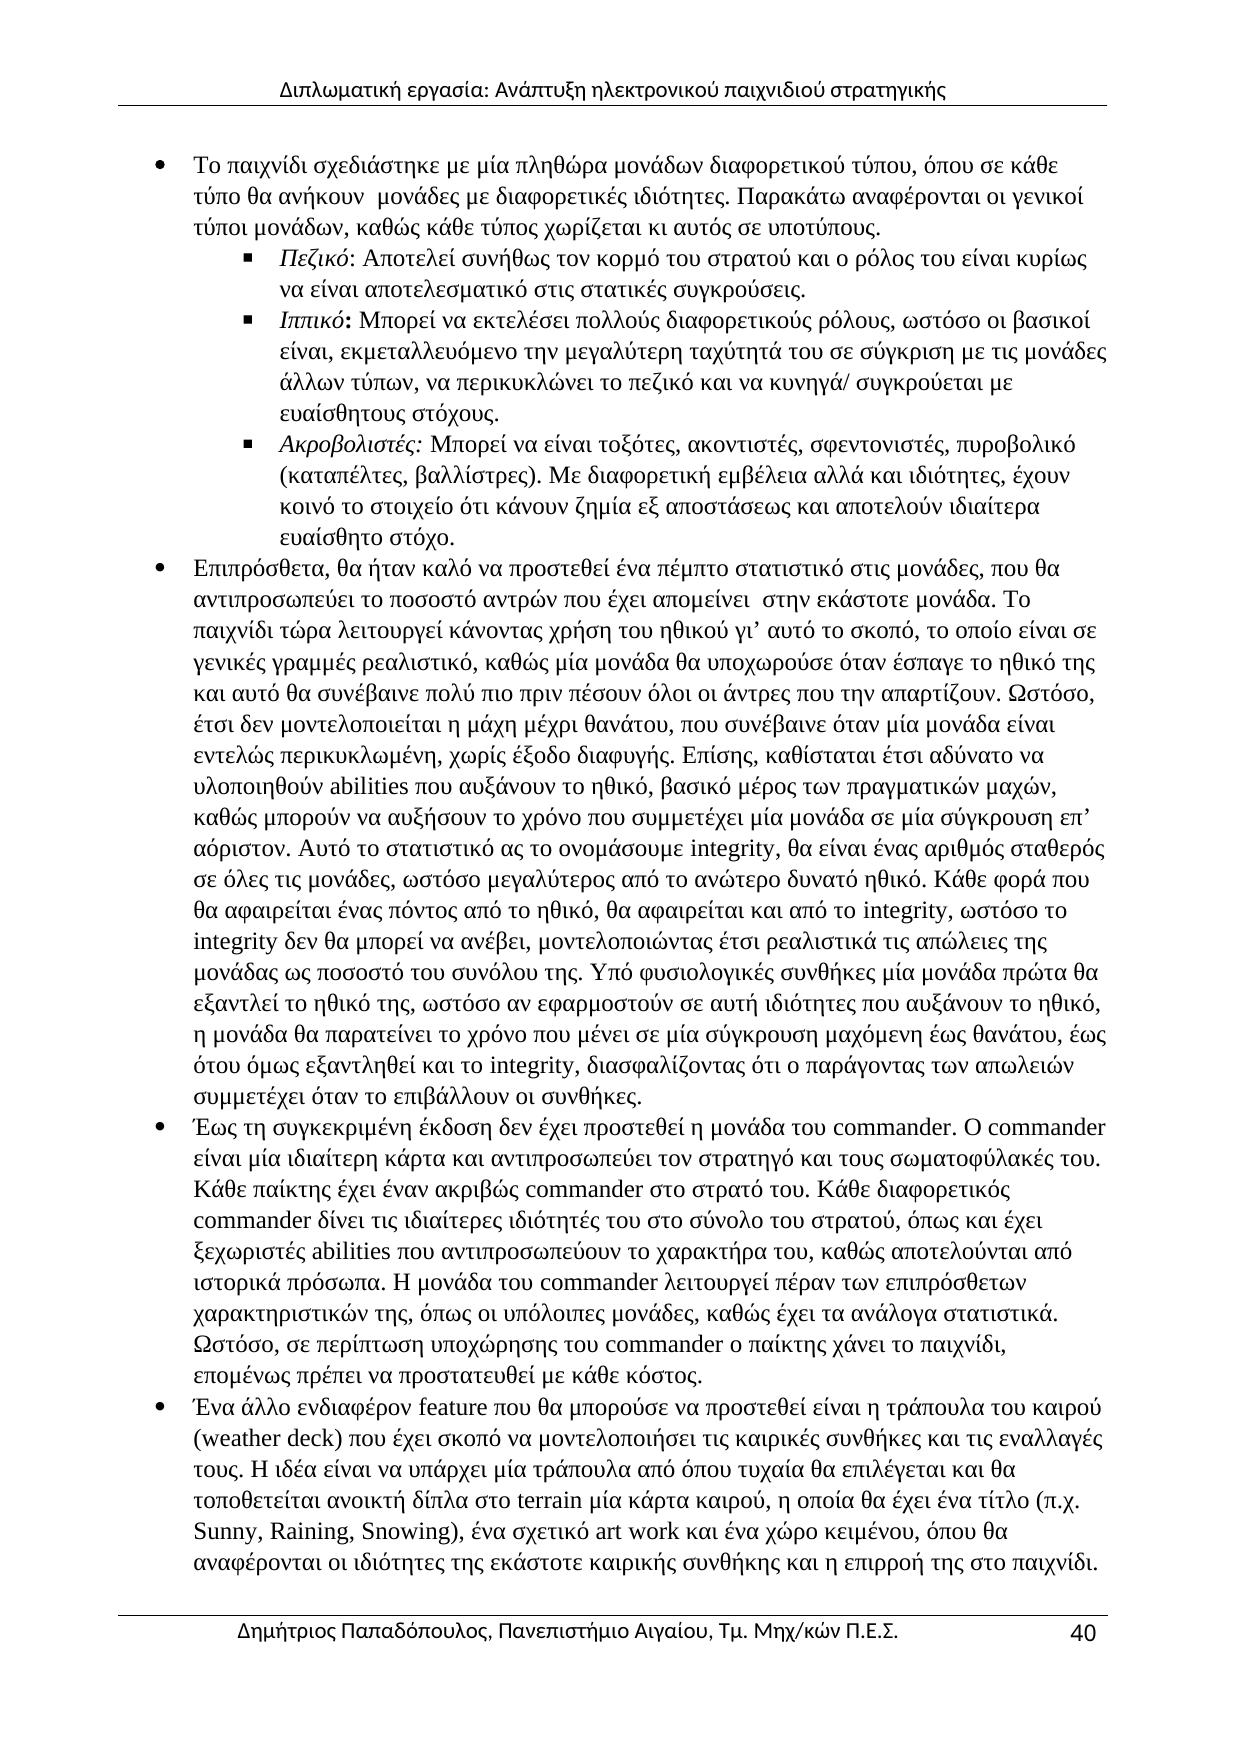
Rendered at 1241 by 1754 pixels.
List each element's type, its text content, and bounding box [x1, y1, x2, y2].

list Το παιχνίδι σχεδιάστηκε με μία πληθώρα μονάδων διαφορετικού τύπου, όπου σε κάθε τύπο θα ανήκουν μονάδες με διαφορετικές ιδιότητες. Παρακάτω αναφέρονται οι γενικοί τύποι μονάδων, καθώς κάθε τύπος χωρίζεται κι αυτός σε υποτύπους. [156, 150, 1107, 241]
list Ακροβολιστές: Μπορεί να είναι τοξότες, ακοντιστές, σφεντονιστές, πυροβολικό (καταπέλτες, βαλλίστρες). Με διαφορετική εμβέλεια αλλά και ιδιότητες, έχουν κοινό το στοιχείο ότι κάνουν ζημία εξ αποστάσεως και αποτελούν ιδιαίτερα ευαίσθητο στόχο. [242, 429, 1107, 551]
list Πεζικό: Αποτελεί συνήθως τον κορμό του στρατού και ο ρόλος του είναι κυρίως να είναι αποτελεσματικό στις στατικές συγκρούσεις. [242, 243, 1107, 303]
list Έως τη συγκεκριμένη έκδοση δεν έχει προστεθεί η μονάδα του commander. O commander είναι μία ιδιαίτερη κάρτα και αντιπροσωπεύει τον στρατηγό και τους σωματοφύλακές του. Κάθε παίκτης έχει έναν ακριβώς commander στο στρατό του. Κάθε διαφορετικός commander δίνει τις ιδιαίτερες ιδιότητές του στο σύνολο του στρατού, όπως και έχει ξεχωριστές abilities που αντιπροσωπεύουν το χαρακτήρα του, καθώς αποτελούνται από ιστορικά πρόσωπα. Η μονάδα του commander λειτουργεί πέραν των επιπρόσθετων χαρακτηριστικών της, όπως οι υπόλοιπες μονάδες, καθώς έχει τα ανάλογα στατιστικά. Ωστόσο, σε περίπτωση υποχώρησης του commander ο παίκτης χάνει το παιχνίδι, επομένως πρέπει να προστατευθεί με κάθε κόστος. [156, 1112, 1107, 1389]
list Επιπρόσθετα, θα ήταν καλό να προστεθεί ένα πέμπτο στατιστικό στις μονάδες, που θα αντιπροσωπεύει το ποσοστό αντρών που έχει απομείνει στην εκάστοτε μονάδα. Το παιχνίδι τώρα λειτουργεί κάνοντας χρήση του ηθικού γι’ αυτό το σκοπό, το οποίο είναι σε γενικές γραμμές ρεαλιστικό, καθώς μία μονάδα θα υποχωρούσε όταν έσπαγε το ηθικό της και αυτό θα συνέβαινε πολύ πιο πριν πέσουν όλοι οι άντρες που την απαρτίζουν. Ωστόσο, έτσι δεν μοντελοποιείται η μάχη μέχρι θανάτου, που συνέβαινε όταν μία μονάδα είναι εντελώς περικυκλωμένη, χωρίς έξοδο διαφυγής. Επίσης, καθίσταται έτσι αδύνατο να υλοποιηθούν abilities που αυξάνουν το ηθικό, βασικό μέρος των πραγματικών μαχών, καθώς μπορούν να αυξήσουν το χρόνο που συμμετέχει μία μονάδα σε μία σύγκρουση επ’ αόριστον. Αυτό το στατιστικό ας το ονομάσουμε integrity, θα είναι ένας αριθμός σταθερός σε όλες τις μονάδες, ωστόσο μεγαλύτερος από το ανώτερο δυνατό ηθικό. Κάθε φορά που θα αφαιρείται ένας πόντος από το ηθικό, θα αφαιρείται και από το integrity, ωστόσο το integrity δεν θα μπορεί να ανέβει, μοντελοποιώντας έτσι ρεαλιστικά τις απώλειες της μονάδας ως ποσοστό του συνόλου της. Υπό φυσιολογικές συνθήκες μία μονάδα πρώτα θα εξαντλεί το ηθικό της, ωστόσο αν εφαρμοστούν σε αυτή ιδιότητες που αυξάνουν το ηθικό, η μονάδα θα παρατείνει το χρόνο που μένει σε μία σύγκρουση μαχόμενη έως θανάτου, έως ότου όμως εξαντληθεί και το integrity, διασφαλίζοντας ότι ο παράγοντας των απωλειών συμμετέχει όταν το επιβάλλουν οι συνθήκες. [156, 553, 1107, 1110]
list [156, 1392, 1107, 1576]
list Ιππικό: Μπορεί να εκτελέσει πολλούς διαφορετικούς ρόλους, ωστόσο οι βασικοί είναι, εκμεταλλευόμενο την μεγαλύτερη ταχύτητά του σε σύγκριση με τις μονάδες άλλων τύπων, να περικυκλώνει το πεζικό και να κυνηγά/ συγκρούεται με ευαίσθητους στόχους. [242, 305, 1107, 427]
